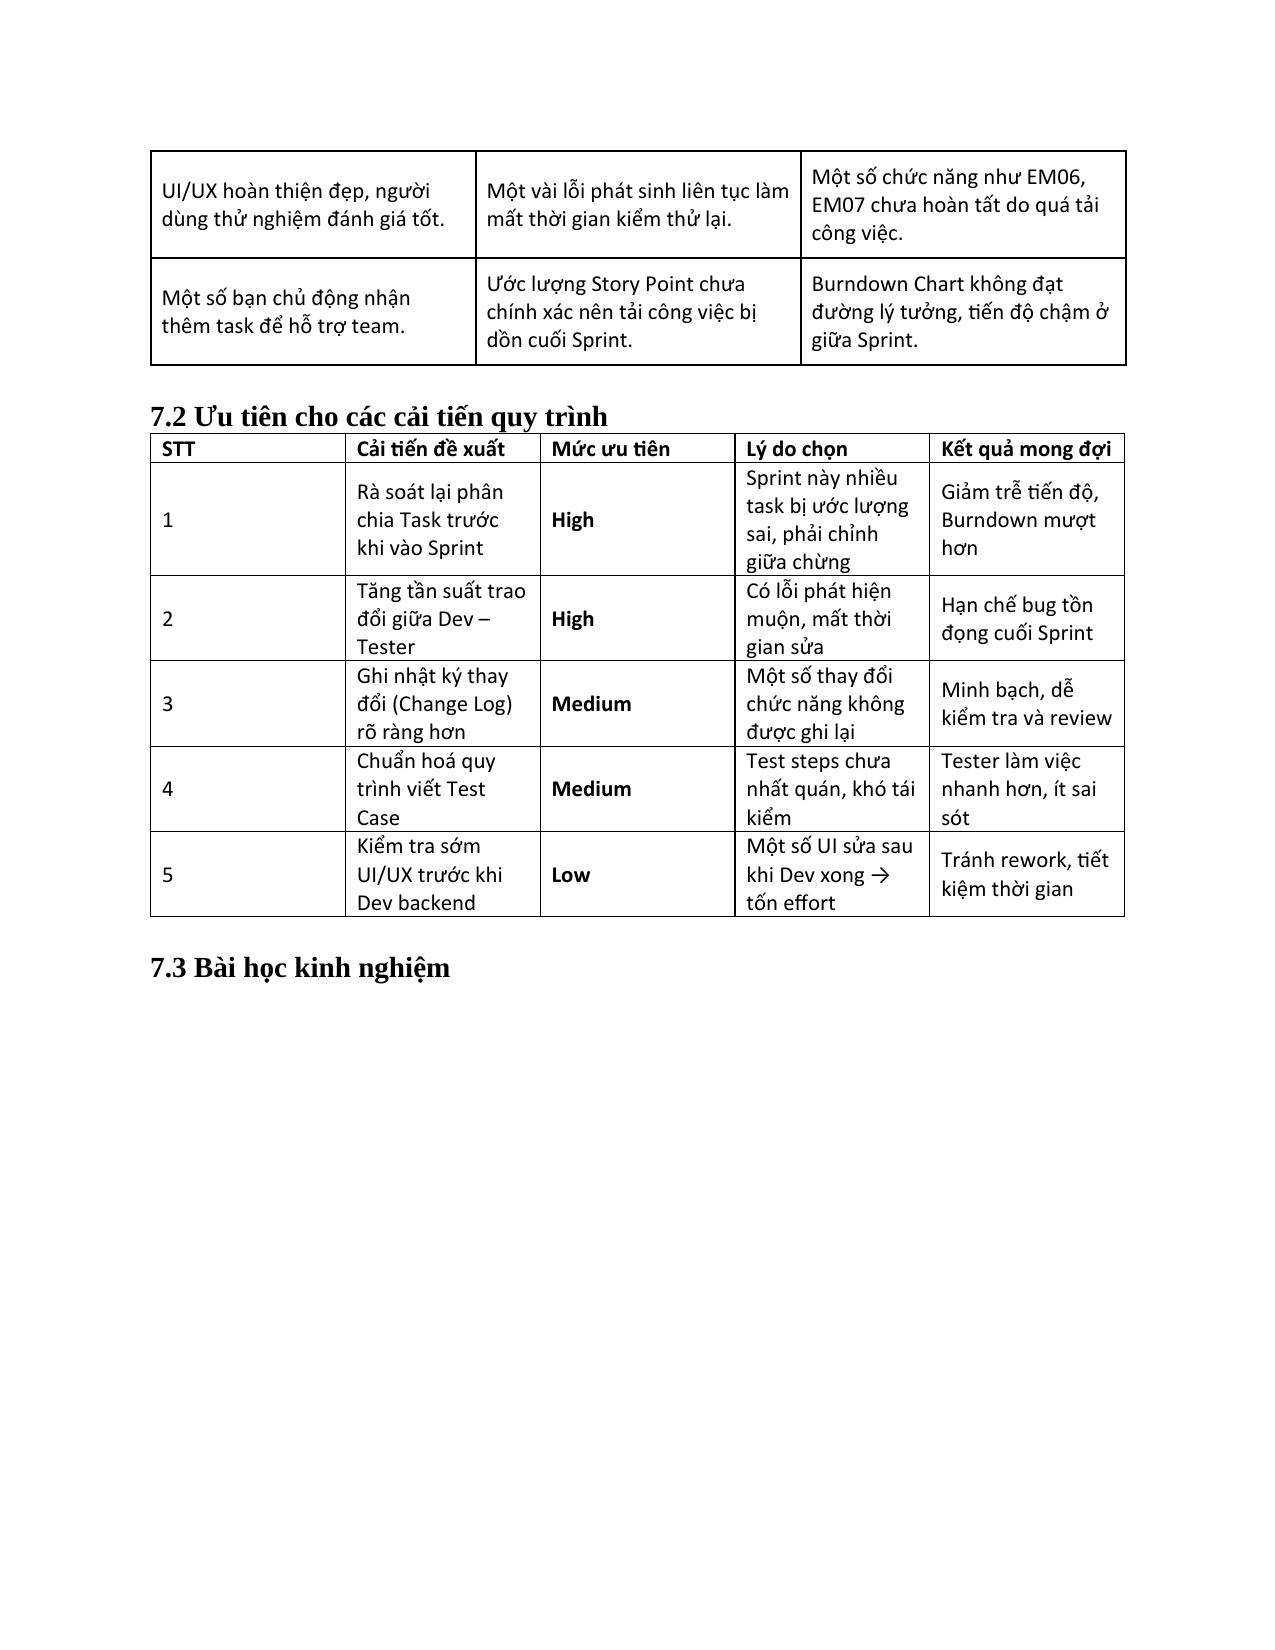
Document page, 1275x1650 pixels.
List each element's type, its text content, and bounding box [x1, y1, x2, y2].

table_cell Có lỗi phát hiện muộn, mất thời gian sửa [736, 576, 929, 660]
table_cell Một số thay đổi chức năng không được ghi lại [736, 661, 929, 746]
table_cell Hạn chế bug tồn đọng cuối Sprint [930, 576, 1124, 660]
table_header Kết quả mong đợi [930, 434, 1124, 462]
table_header Cải tiến đề xuất [346, 434, 540, 462]
table_cell Tránh rework, tiết kiệm thời gian [930, 832, 1124, 916]
table_cell Medium [541, 661, 734, 746]
table_cell Ghi nhật ký thay đổi (Change Log) rõ ràng hơn [346, 661, 540, 746]
table_cell Minh bạch, dễ kiểm tra và review [930, 661, 1124, 746]
table_cell 1 [151, 463, 345, 575]
table_cell Rà soát lại phân chia Task trước khi vào Sprint [346, 463, 540, 575]
table_cell Giảm trễ tiến độ, Burndown mượt hơn [930, 463, 1124, 575]
table_cell Ước lượng Story Point chưa chính xác nên tải công việc bị dồn cuối Sprint. [477, 259, 800, 364]
table_cell Một vài lỗi phát sinh liên tục làm mất thời gian kiểm thử lại. [477, 152, 800, 257]
table_header Lý do chọn [736, 434, 929, 462]
table_cell UI/UX hoàn thiện đẹp, người dùng thử nghiệm đánh giá tốt. [152, 152, 475, 257]
table_cell 2 [151, 576, 345, 660]
table_cell Test steps chưa nhất quán, khó tái kiểm [736, 747, 929, 831]
text 7.2 Ưu tiên cho các cải tiến quy trình [150, 399, 1125, 433]
table_cell 5 [151, 832, 345, 916]
table_cell Medium [541, 747, 734, 831]
table_cell High [541, 463, 734, 575]
table_cell Chuẩn hoá quy trình viết Test Case [346, 747, 540, 831]
table_header Mức ưu tiên [541, 434, 734, 462]
table_cell 4 [151, 747, 345, 831]
table_cell Tester làm việc nhanh hơn, ít sai sót [930, 747, 1124, 831]
table_cell Low [541, 832, 734, 916]
table_cell Sprint này nhiều task bị ước lượng sai, phải chỉnh giữa chừng [736, 463, 929, 575]
table_cell Tăng tần suất trao đổi giữa Dev – Tester [346, 576, 540, 660]
table_cell Một số chức năng như EM06, EM07 chưa hoàn tất do quá tải công việc. [802, 152, 1125, 257]
table_cell Kiểm tra sớm UI/UX trước khi Dev backend [346, 832, 540, 916]
table_cell 3 [151, 661, 345, 746]
text 7.3 Bài học kinh nghiệm [150, 950, 1125, 984]
table_cell High [541, 576, 734, 660]
table_cell Một số UI sửa sau khi Dev xong → tốn effort [736, 832, 929, 916]
table_cell Burndown Chart không đạt đường lý tưởng, tiến độ chậm ở giữa Sprint. [802, 259, 1125, 364]
table_cell Một số bạn chủ động nhận thêm task để hỗ trợ team. [152, 259, 475, 364]
table_header STT [151, 434, 345, 462]
